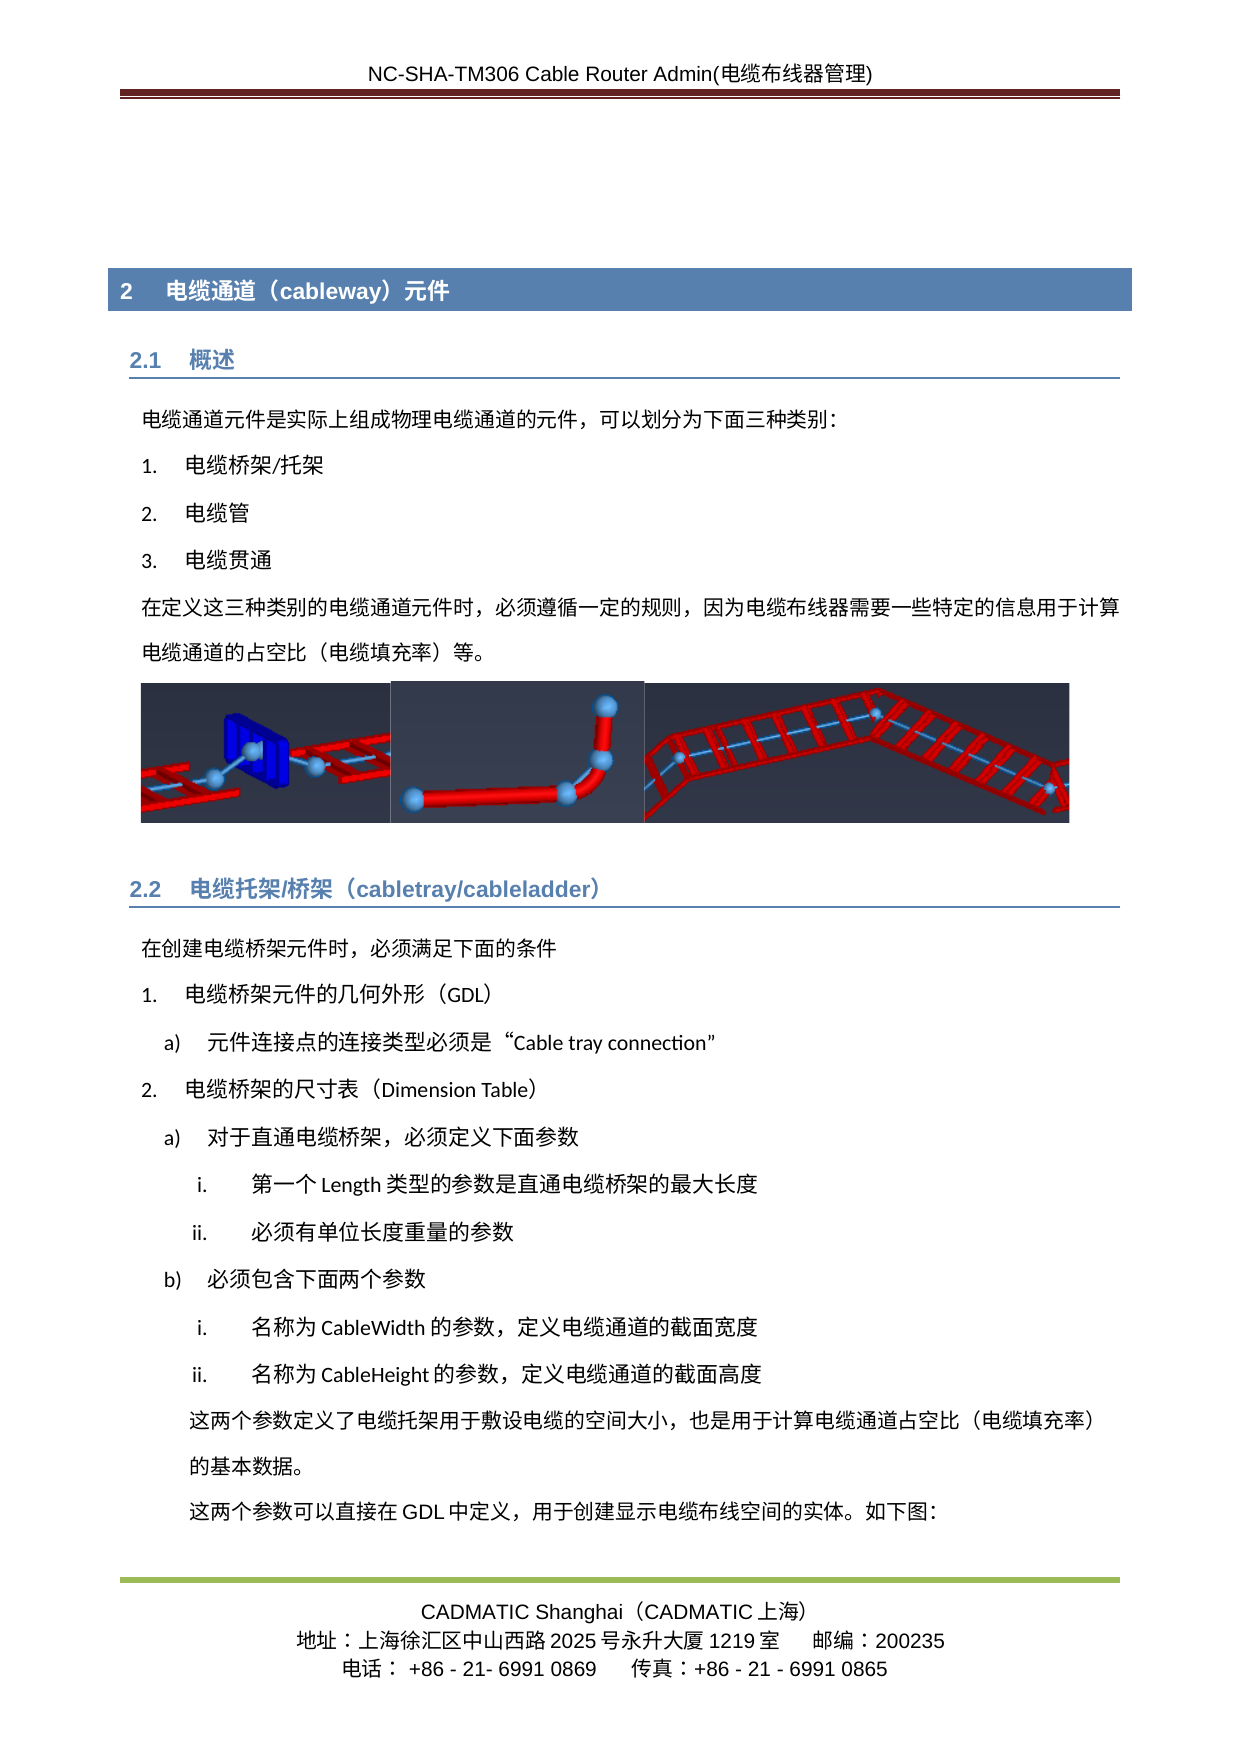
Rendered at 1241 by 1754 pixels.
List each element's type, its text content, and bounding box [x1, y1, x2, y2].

text 在创建电缆桥架元件时，必须满足下面的条件 [141, 932, 1120, 962]
list 电缆桥架/托架 [141, 448, 1120, 480]
list 名称为CableWidth的参数，定义电缆通道的截面宽度 [207, 1309, 1120, 1341]
list 电缆桥架元件的几何外形（GDL） [141, 977, 1120, 1009]
list 第一个Length类型的参数是直通电缆桥架的最大长度 [207, 1167, 1120, 1199]
text 这两个参数定义了电缆托架用于敷设电缆的空间大小，也是用于计算电缆通道占空比（电缆填充率）的基本数据。 [189, 1404, 1120, 1480]
subtitle 概述 [129, 342, 1120, 377]
list 对于直通电缆桥架，必须定义下面参数 [164, 1119, 1120, 1151]
list 电缆桥架的尺寸表（Dimension Table） [141, 1072, 1120, 1104]
list 必须有单位长度重量的参数 [207, 1214, 1120, 1246]
list 元件连接点的连接类型必须是“Cable tray connection” [164, 1024, 1120, 1056]
picture [140, 681, 1070, 823]
text 这两个参数可以直接在GDL中定义，用于创建显示电缆布线空间的实体。如下图： [189, 1495, 1120, 1525]
list 必须包含下面两个参数 [164, 1262, 1120, 1294]
list 名称为CableHeight的参数，定义电缆通道的截面高度 [207, 1357, 1120, 1389]
subtitle 电缆通道（cableway）元件 [112, 271, 1129, 308]
text 电缆通道元件是实际上组成物理电缆通道的元件，可以划分为下面三种类别： [141, 403, 1120, 433]
list 电缆管 [141, 496, 1120, 527]
subtitle 电缆托架/桥架（cabletray/cableladder） [129, 870, 1120, 906]
list 电缆贯通 [141, 543, 1120, 575]
text 在定义这三种类别的电缆通道元件时，必须遵循一定的规则，因为电缆布线器需要一些特定的信息用于计算电缆通道的占空比（电缆填充率）等。 [141, 591, 1120, 666]
